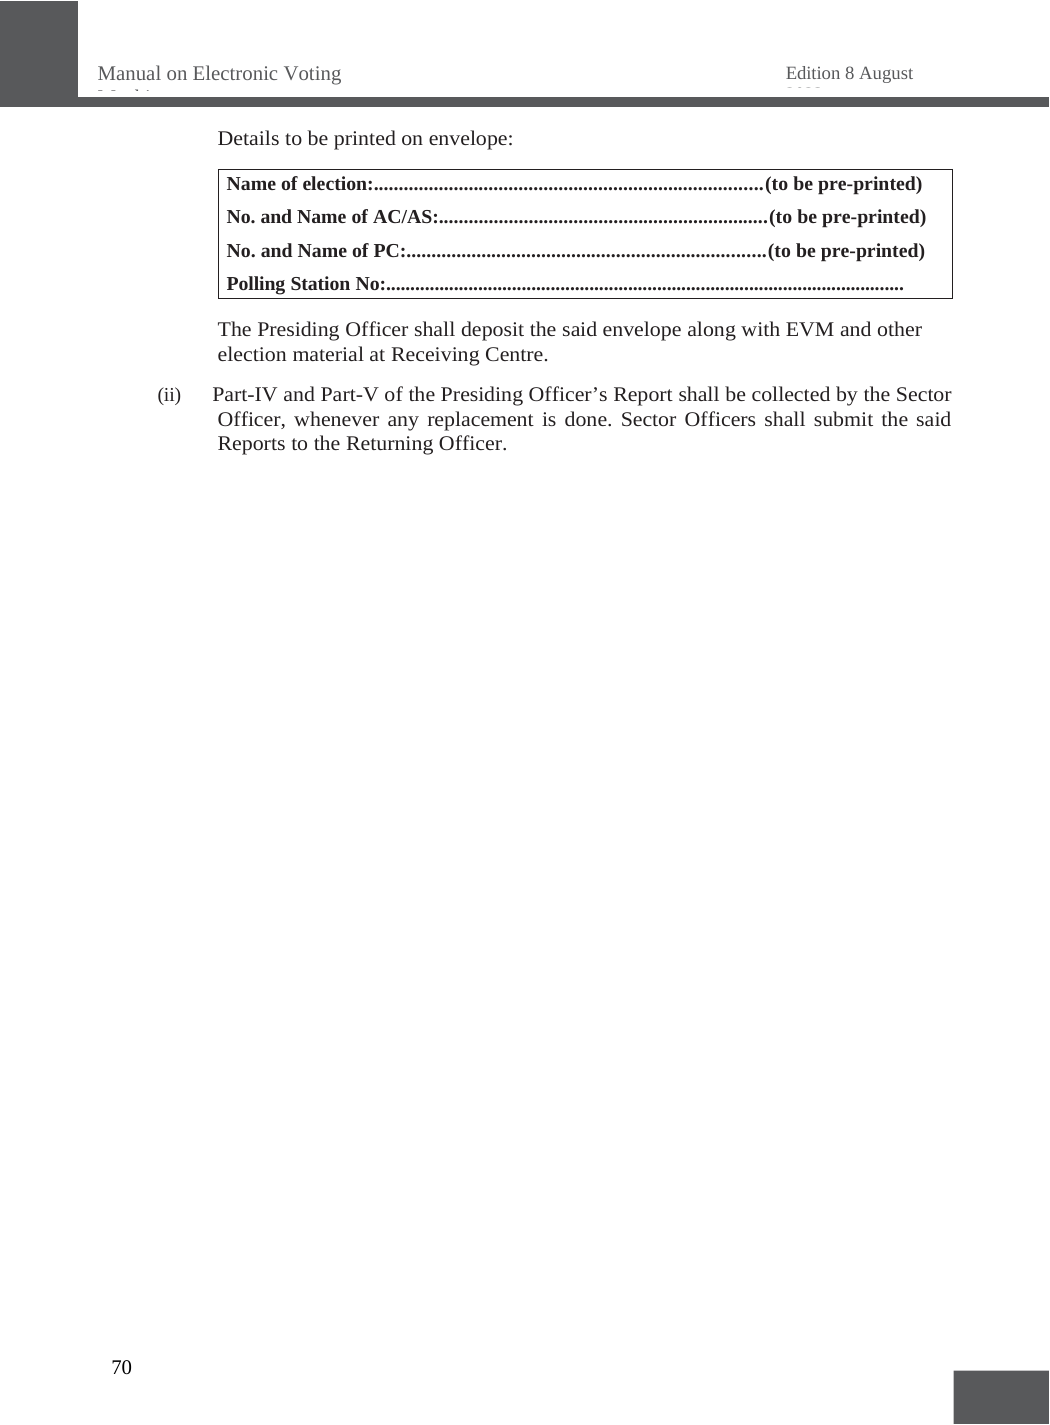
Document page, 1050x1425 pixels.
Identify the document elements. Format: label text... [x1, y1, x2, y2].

text The Presiding Officer shall deposit the said envelope along with EVM and other election material at Receiving Centre. [217, 317, 954, 366]
list Part-IV and Part-V of the Presiding Officer’s Report shall be collected by the Sector Officer, whenever any replacement is done. Sector Officers shall submit the said Reports to the Returning Officer. [157, 382, 953, 455]
text Details to be printed on envelope: [217, 125, 996, 149]
